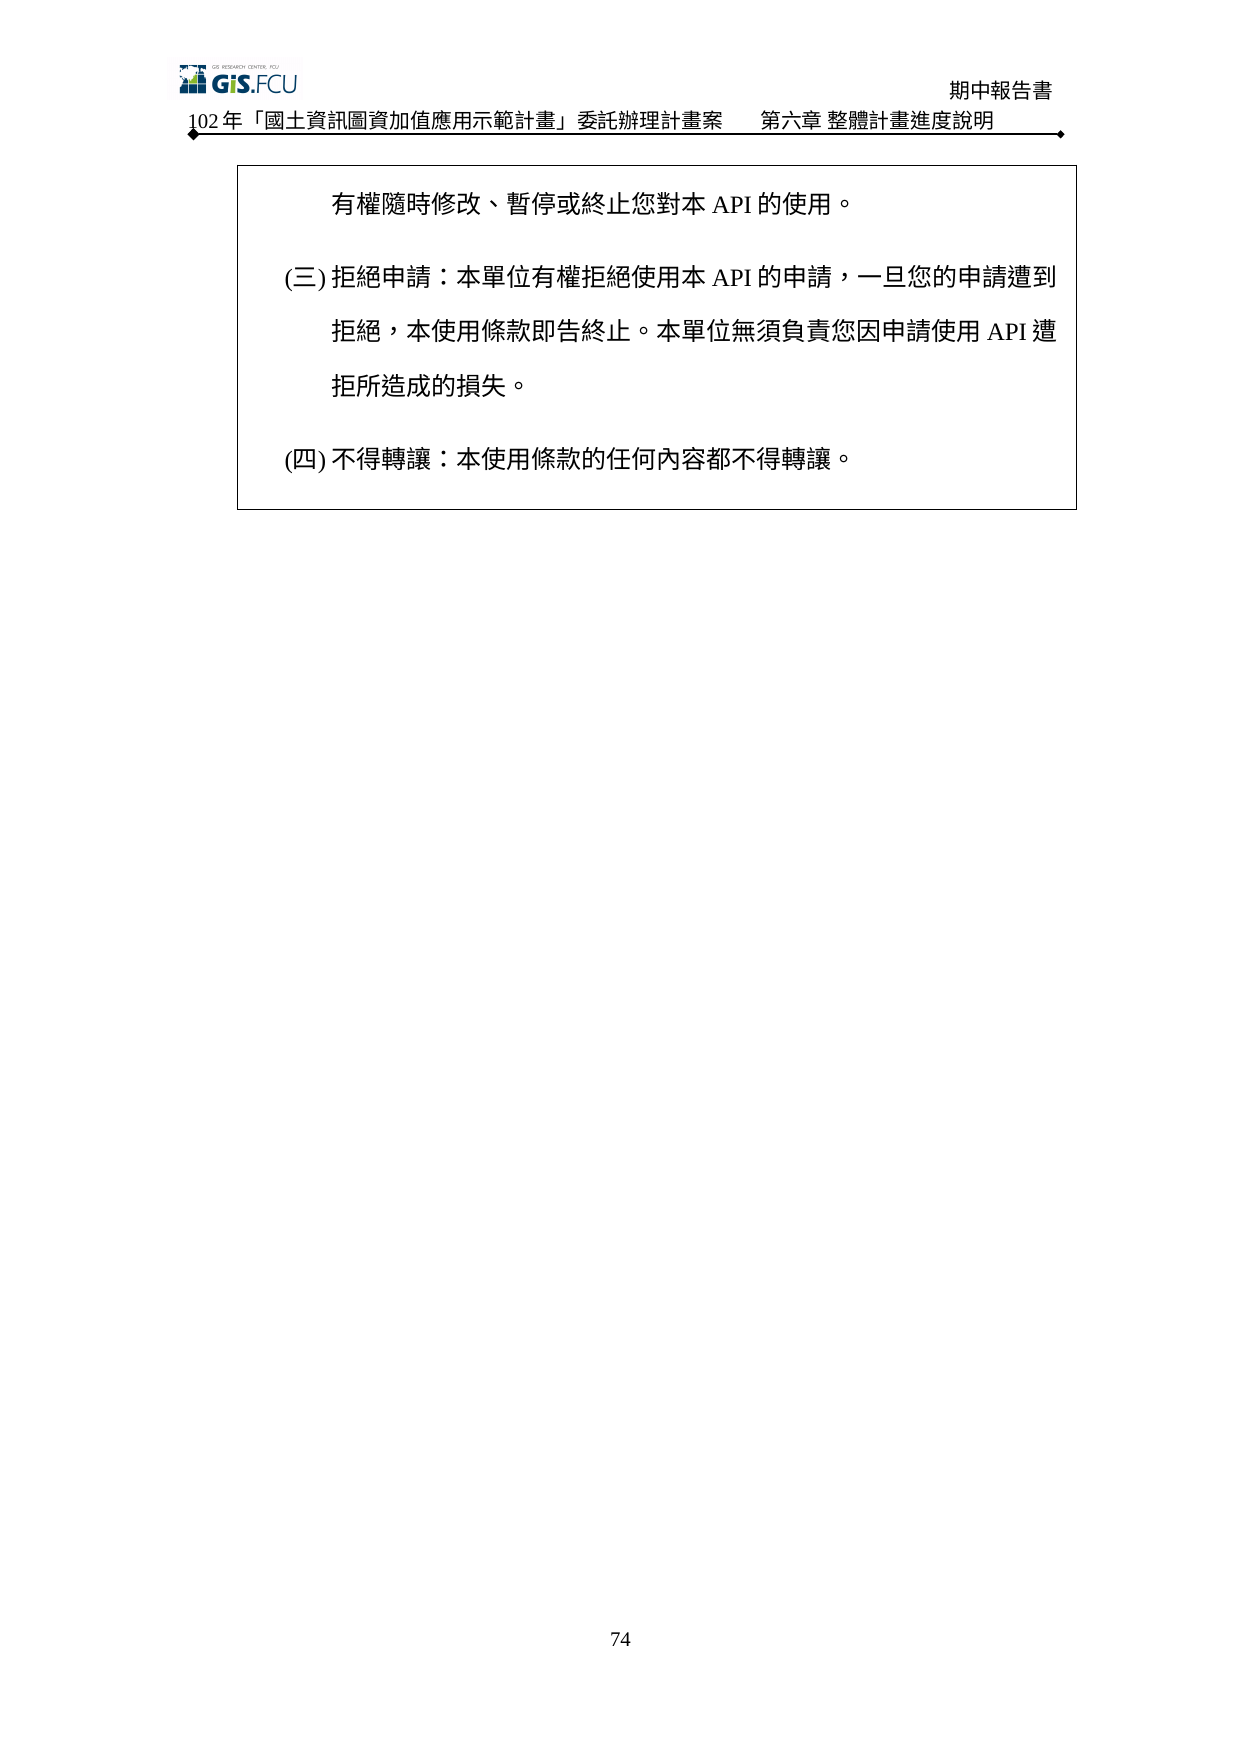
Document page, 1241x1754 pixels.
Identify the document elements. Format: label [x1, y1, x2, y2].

table_header [238, 166, 1076, 508]
picture [166, 57, 303, 100]
